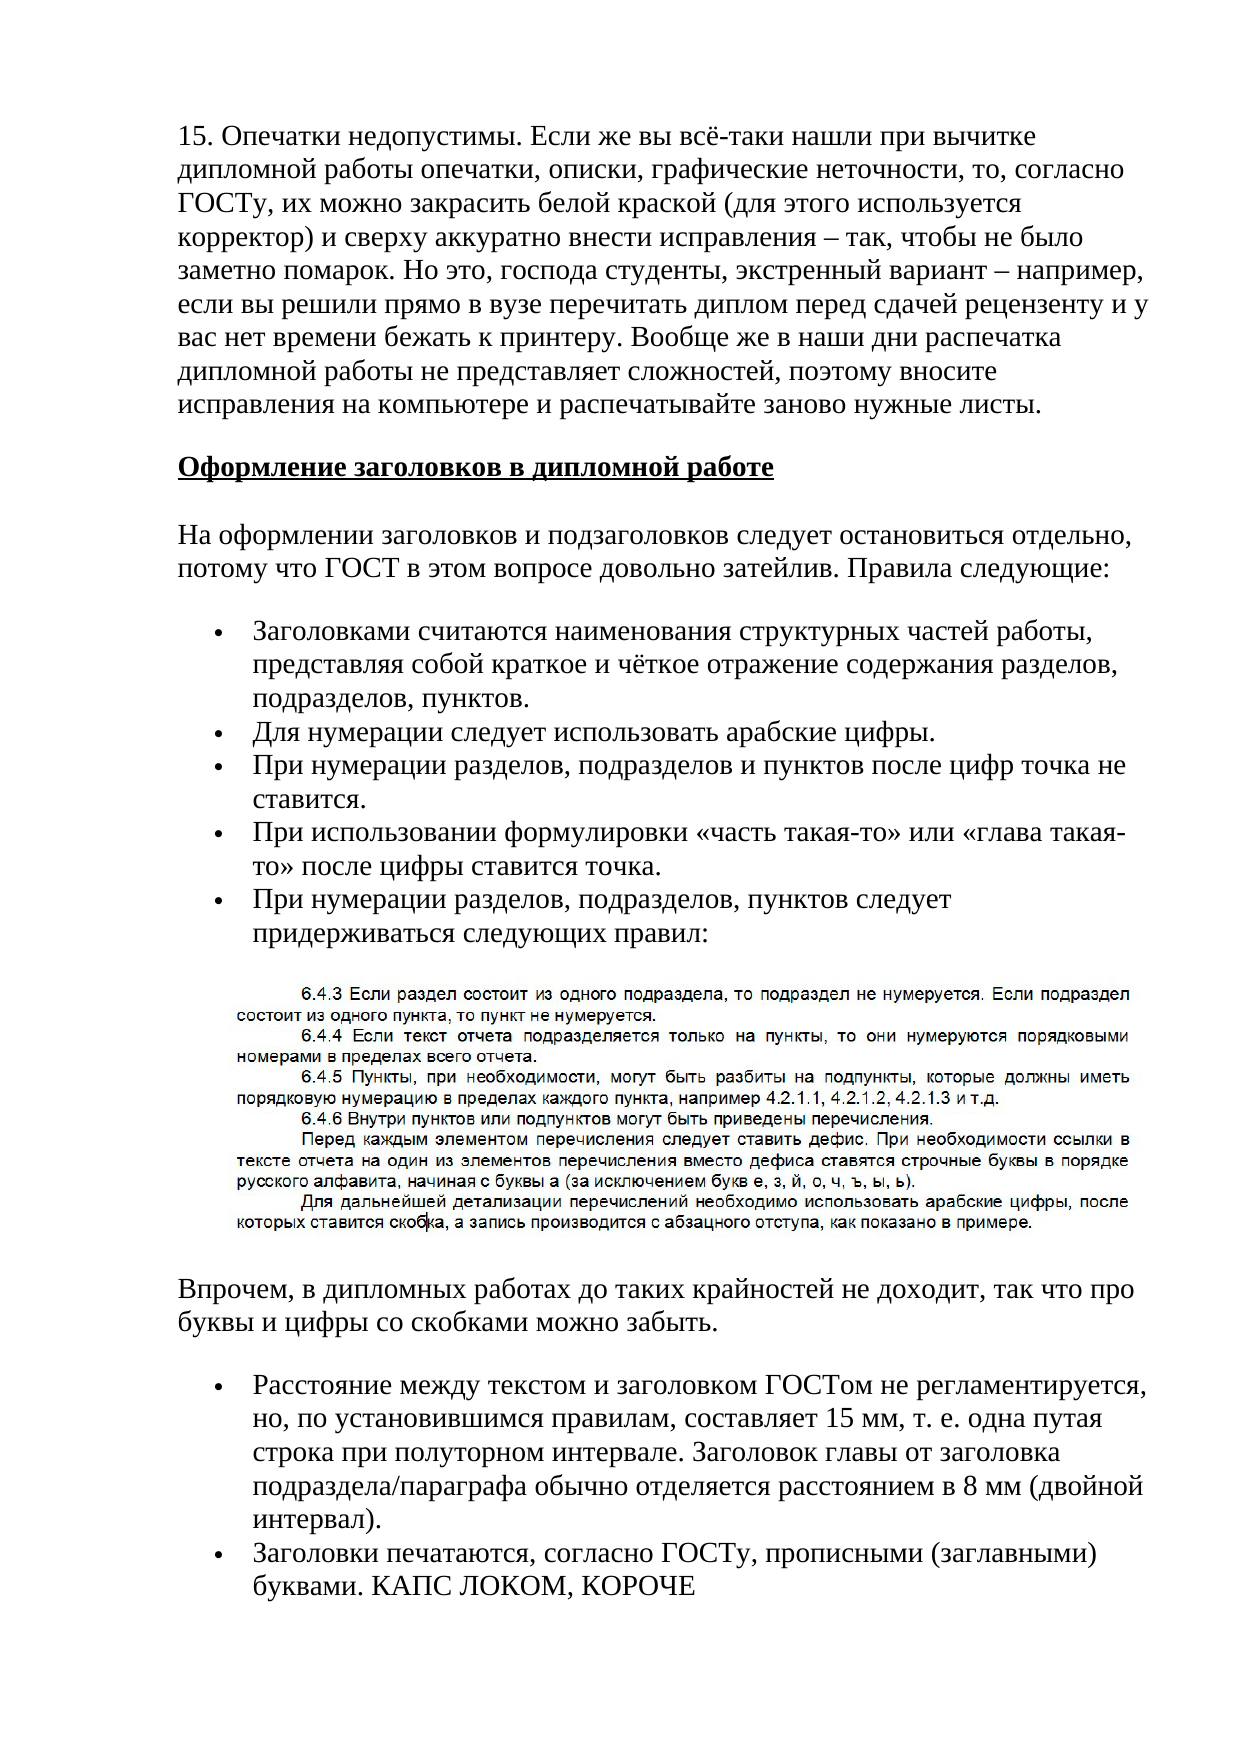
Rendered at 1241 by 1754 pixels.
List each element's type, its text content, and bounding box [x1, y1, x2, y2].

list При нумерации разделов, подразделов, пунктов следует придерживаться следующих правил: [215, 881, 1152, 948]
text На оформлении заголовков и подзаголовков следует остановиться отдельно, потому что ГОСТ в этом вопросе довольно затейлив. Правила следующие: [177, 517, 1152, 584]
list Заголовки печатаются, согласно ГОСТу, прописными (заглавными) буквами. КАПС ЛОКОМ, КОРОЧЕ [215, 1535, 1152, 1602]
list Заголовками считаются наименования структурных частей работы, представляя собой краткое и чёткое отражение содержания разделов, подразделов, пунктов. [215, 613, 1152, 714]
list Расстояние между текстом и заголовком ГОСТом не регламентируется, но, по установившимся правилам, составляет 15 мм, т. е. одна путая строка при полуторном интервале. Заголовок главы от заголовка подраздела/параграфа обычно отделяется расстоянием в 8 мм (двойной интервал). [215, 1367, 1152, 1535]
text Оформление заголовков в дипломной работе [177, 449, 1152, 483]
text 15. Опечатки недопустимы. Если же вы всё-таки нашли при вычитке дипломной работы опечатки, описки, графические неточности, то, согласно ГОСТу, их можно закрасить белой краской (для этого используется корректор) и сверху аккуратно внести исправления – так, чтобы не было заметно помарок. Но это, господа студенты, экстренный вариант – например, если вы решили прямо в вузе перечитать диплом перед сдачей рецензенту и у вас нет времени бежать к принтеру. Вообще же в наши дни распечатка дипломной работы не представляет сложностей, поэтому вносите исправления на компьютере и распечатывайте заново нужные листы. [177, 118, 1152, 420]
list При использовании формулировки «часть такая-то» или «глава такая-то» после цифры ставится точка. [215, 814, 1152, 881]
list При нумерации разделов, подразделов и пунктов после цифр точка не ставится. [215, 747, 1152, 814]
text Впрочем, в дипломных работах до таких крайностей не доходит, так что про буквы и цифры со скобками можно забыть. [177, 1271, 1152, 1338]
list Для нумерации следует использовать арабские цифры. [215, 714, 1152, 747]
picture [214, 977, 1190, 1242]
